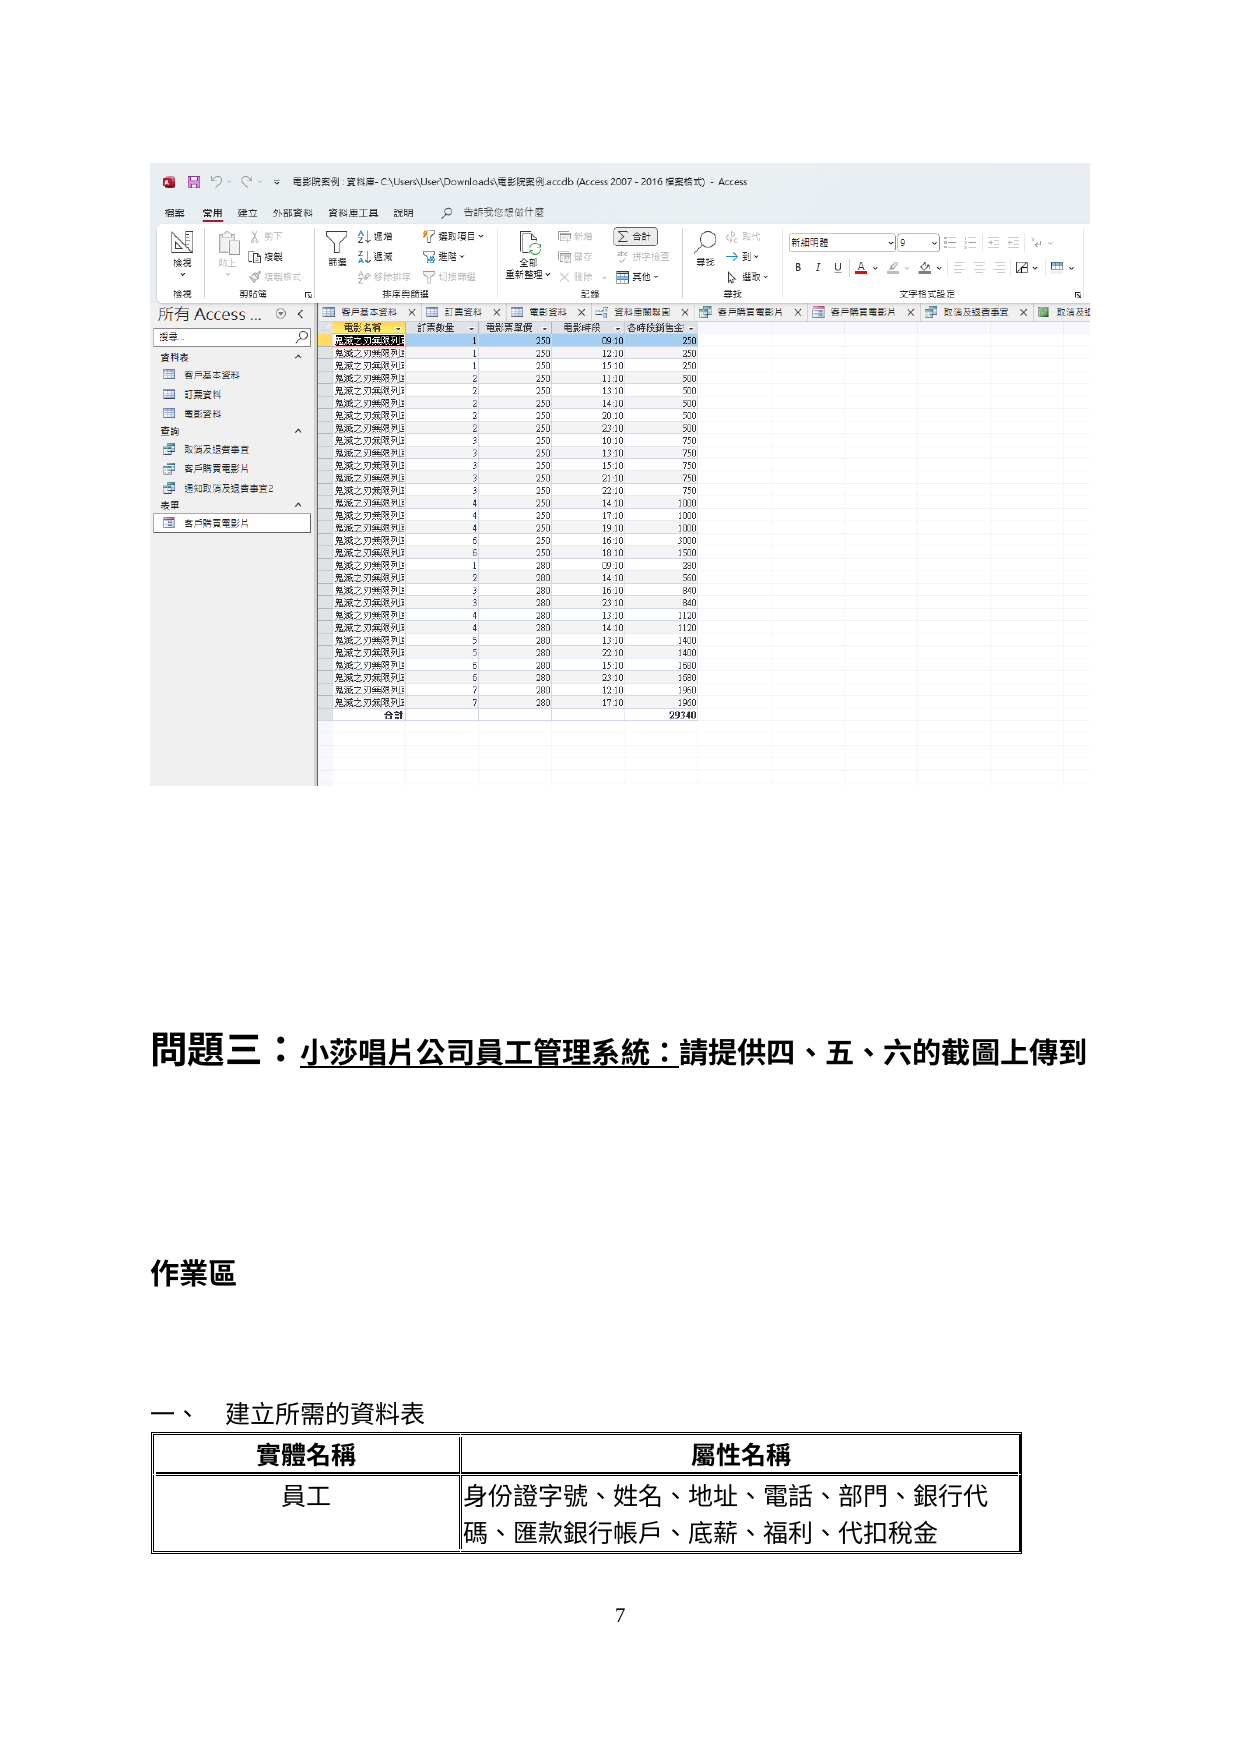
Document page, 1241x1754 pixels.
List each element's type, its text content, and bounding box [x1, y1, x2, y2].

subtitle 問題三：小莎唱片公司員工管理系統：請提供四、五、六的截圖上傳到作業區 [150, 1009, 1090, 1309]
table_header 屬性名稱 [461, 1435, 1019, 1472]
table_header 實體名稱 [154, 1435, 461, 1472]
table_cell 員工 [154, 1472, 461, 1551]
table_cell 身份證字號、姓名、地址、電話、部門、銀行代碼、匯款銀行帳戶、底薪、福利、代扣稅金 [461, 1472, 1020, 1551]
list 建立所需的資料表 [150, 1394, 1090, 1432]
picture [150, 163, 1091, 786]
